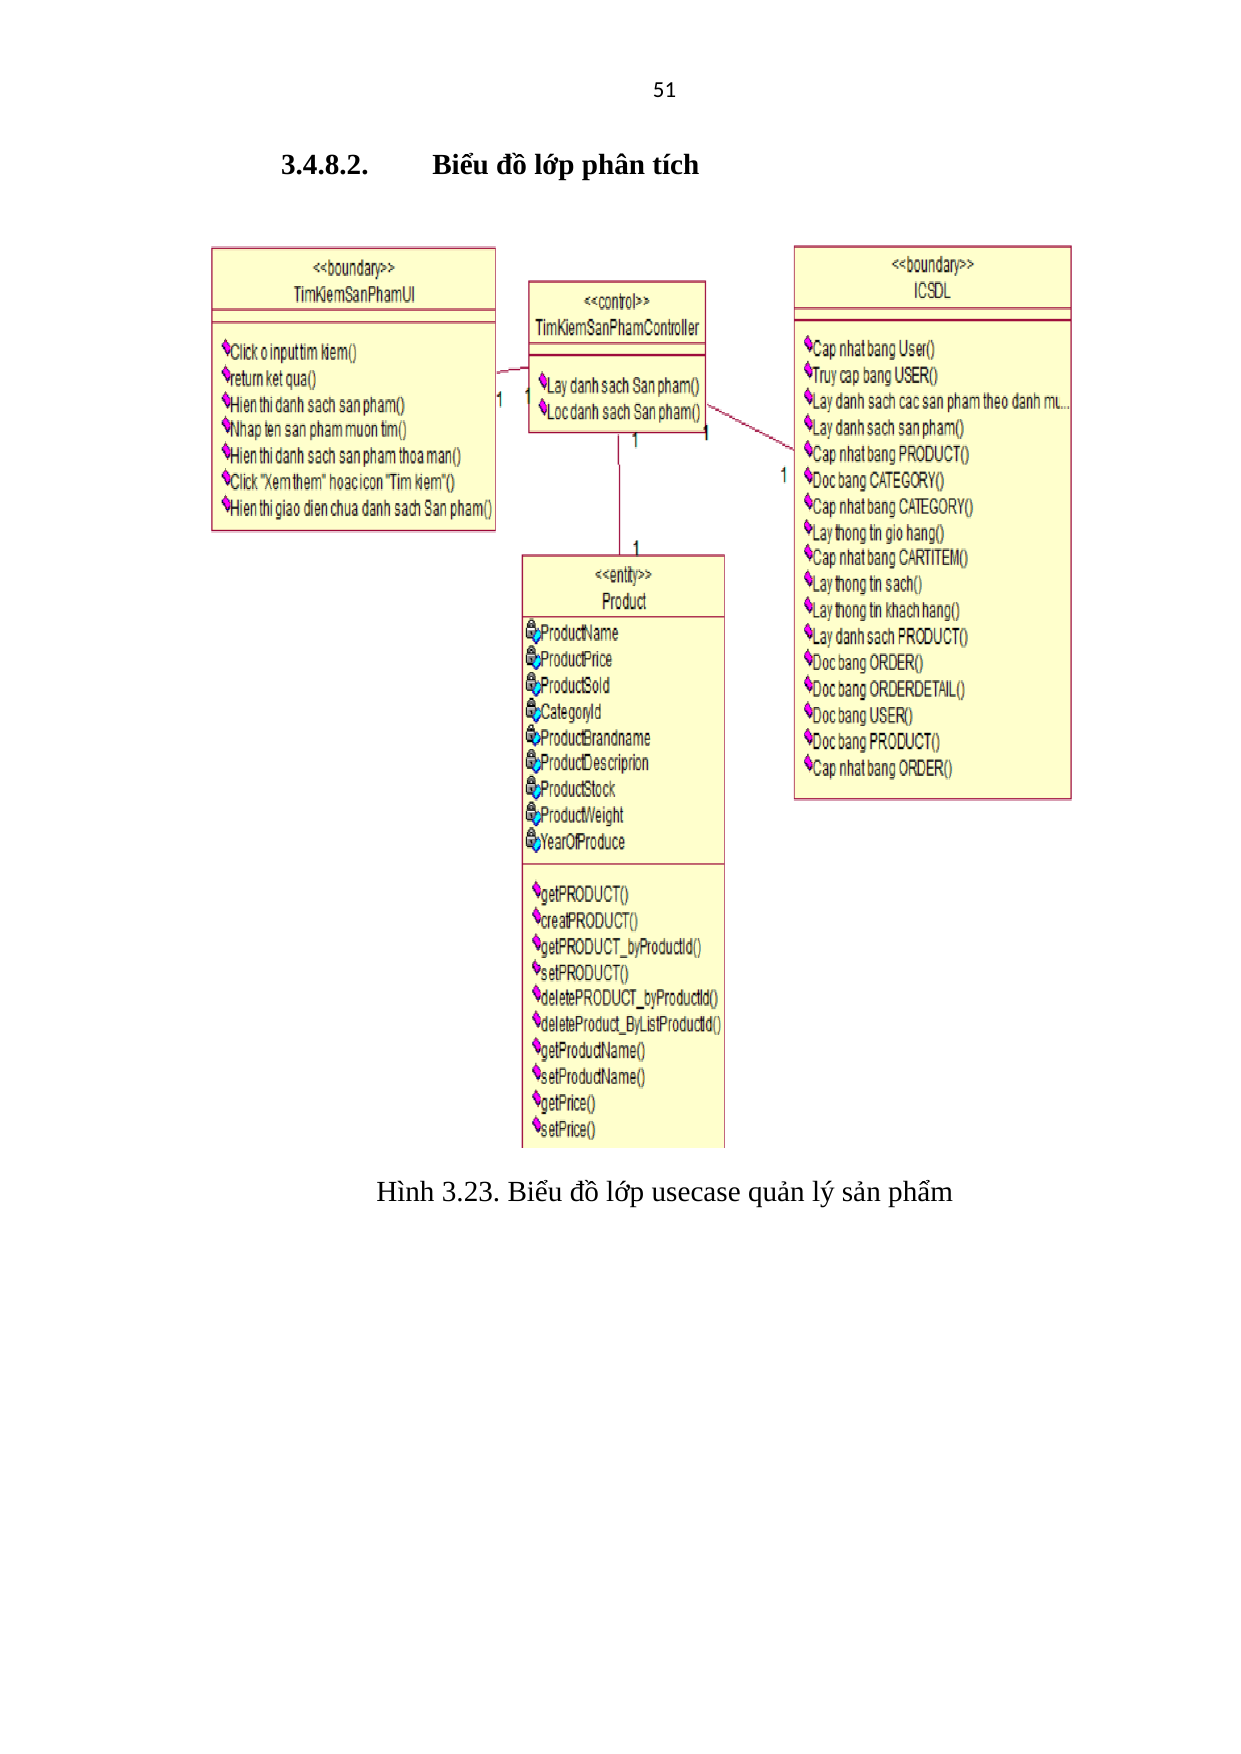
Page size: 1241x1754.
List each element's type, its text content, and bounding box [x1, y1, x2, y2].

subtitle Biểu đồ lớp phân tích [281, 147, 1122, 181]
picture [207, 209, 1079, 1148]
